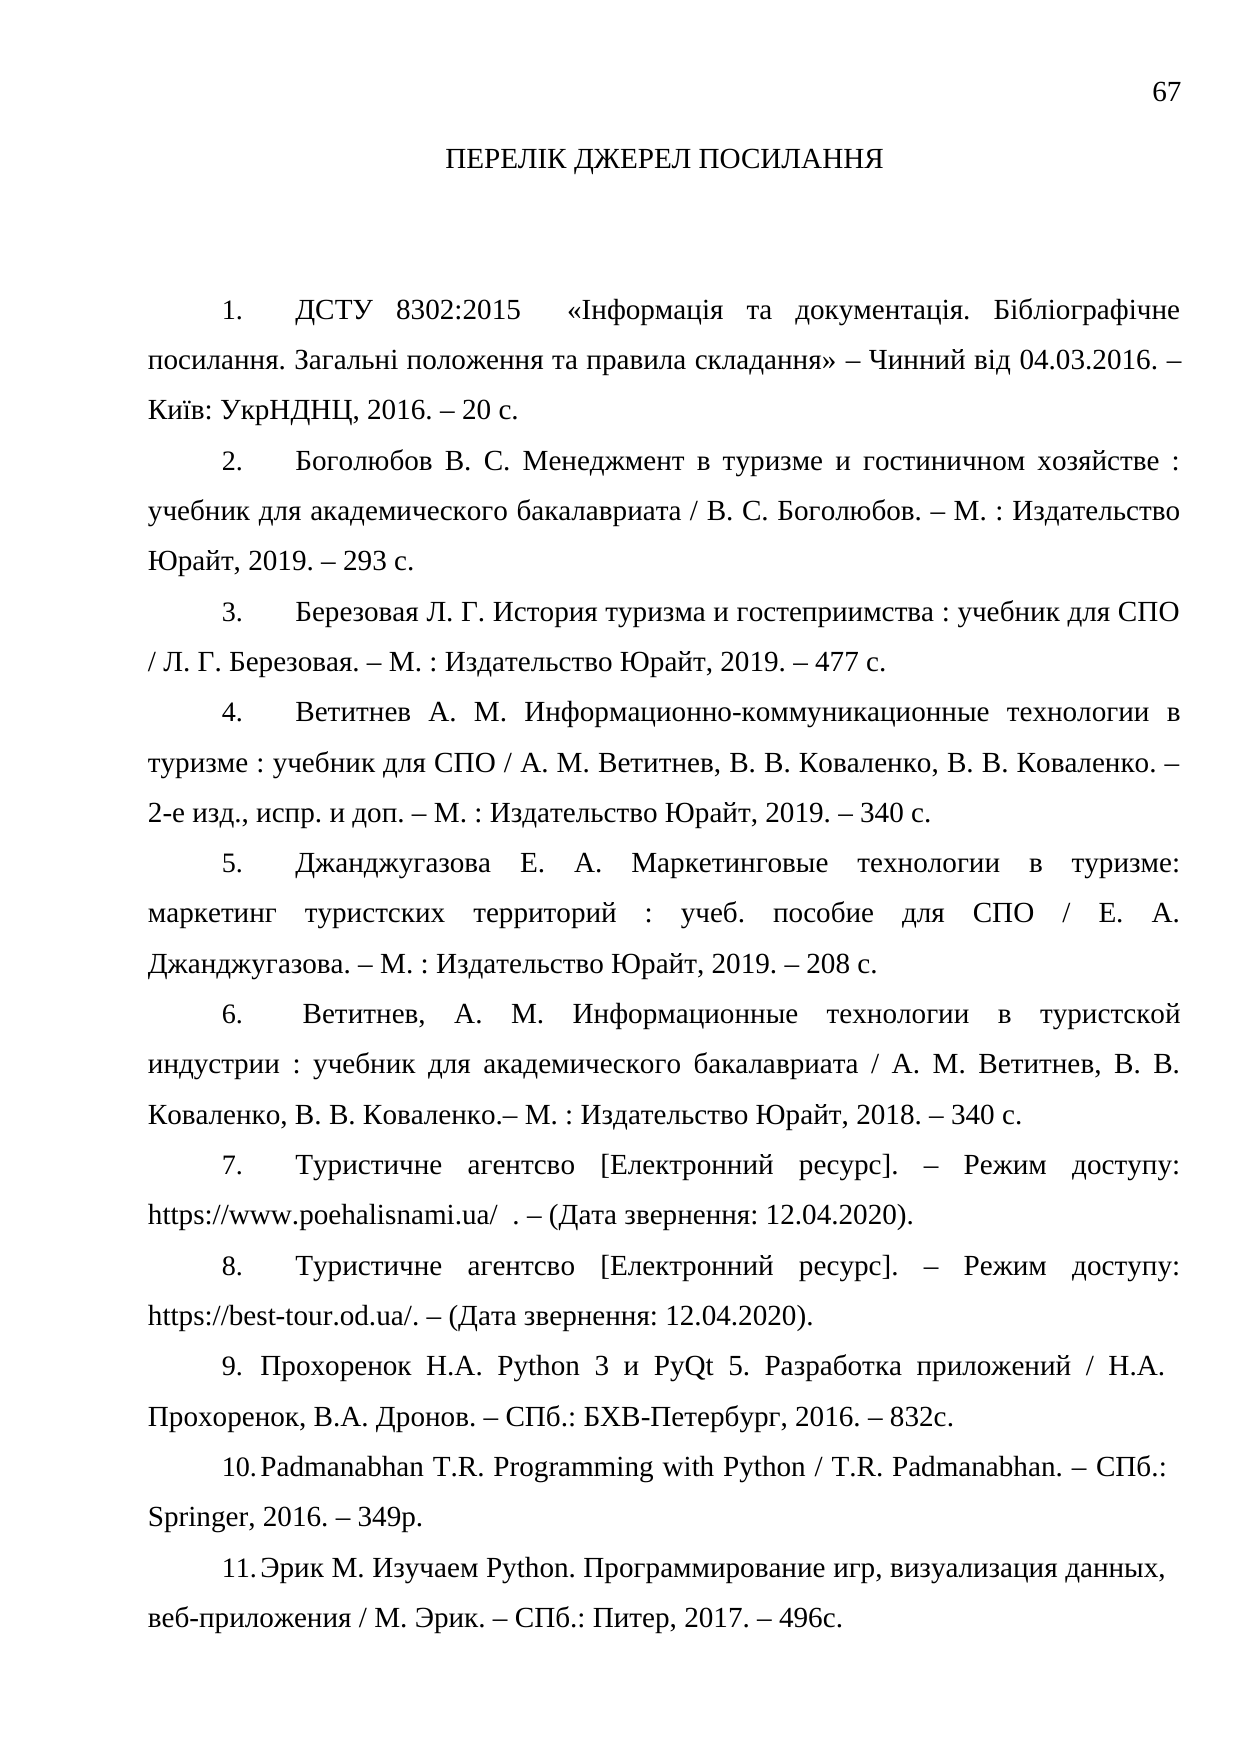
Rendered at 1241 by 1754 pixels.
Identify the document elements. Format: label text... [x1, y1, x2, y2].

subtitle ПЕРЕЛІК ДЖЕРЕЛ ПОСИЛАННЯ [148, 141, 1181, 174]
list Джанджугазова Е. А. Маркетинговые технологии в туризме: маркетинг туристских территорий : учеб. пособие для СПО / Е. А. Джанджугазова. – М. : Издательство Юрайт, 2019. – 208 с. [148, 845, 1181, 979]
list Туристичне агентсво [Електронний ресурс]. – Режим доступу: https://www.poehalisnami.ua/ . – (Дата звернення: 12.04.2020). [148, 1147, 1181, 1231]
list Березовая Л. Г. История туризма и гостеприимства : учебник для СПО / Л. Г. Березовая. – М. : Издательство Юрайт, 2019. – 477 с. [148, 594, 1181, 678]
list ДСТУ 8302:2015 «Інформація та документація. Бібліографічне посилання. Загальні положення та правила складання» – Чинний від 04.03.2016. – Київ: УкрНДНЦ, 2016. – 20 с. [148, 292, 1181, 426]
list Ветитнев А. М. Информационно-коммуникационные технологии в туризме : учебник для СПО / А. М. Ветитнев, В. В. Коваленко, В. В. Коваленко. – 2-е изд., испр. и доп. – М. : Издательство Юрайт, 2019. – 340 с. [148, 694, 1181, 828]
list Padmanabhan T.R. Programming with Python / T.R. Padmanabhan. – СПб.: Springer, 2016. – 349p. [148, 1449, 1166, 1533]
list Прохоренок Н.А. Python 3 и PyQt 5. Разработка приложений / Н.А. Прохоренок, В.А. Дронов. – СПб.: БХВ-Петербург, 2016. – 832c. [148, 1348, 1166, 1432]
list Боголюбов В. С. Менеджмент в туризме и гостиничном хозяйстве : учебник для академического бакалавриата / В. С. Боголюбов. – М. : Издательство Юрайт, 2019. – 293 с. [148, 443, 1181, 577]
list Туристичне агентсво [Електронний ресурс]. – Режим доступу: https://best-tour.od.ua/. – (Дата звернення: 12.04.2020). [148, 1248, 1181, 1332]
list Эрик М. Изучаем Python. Программирование игр, визуализация данных, веб-приложения / М. Эрик. – СПб.: Питер, 2017. – 496c. [148, 1550, 1166, 1633]
list Ветитнев, А. М. Информационные технологии в туристской индустрии : учебник для академического бакалавриата / А. М. Ветитнев, В. В. Коваленко, В. В. Коваленко.– М. : Издательство Юрайт, 2018. – 340 с. [148, 996, 1181, 1130]
